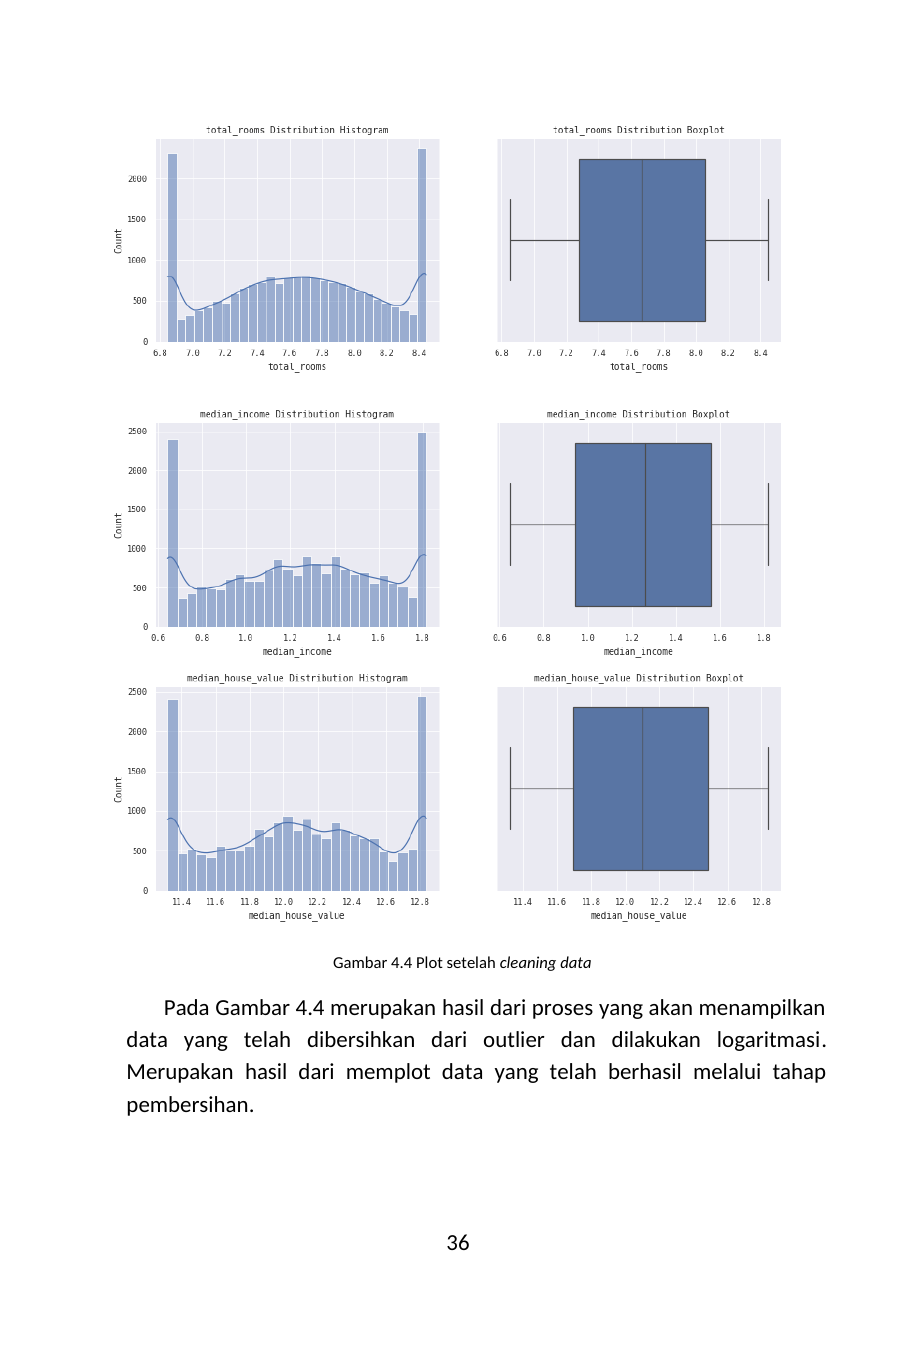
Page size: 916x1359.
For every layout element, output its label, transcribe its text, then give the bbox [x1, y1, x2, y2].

text Pada Gambar 4.4 merupakan hasil dari proses yang akan menampilkan data yang telah dibersihkan dari outlier dan dilakukan logaritmasi. Merupakan hasil dari memplot data yang telah berhasil melalui tahap pembersihan. [126, 993, 827, 1118]
picture [107, 667, 787, 927]
text Gambar 4.4 Plot setelah cleaning data [99, 952, 827, 972]
picture [107, 118, 787, 378]
picture [107, 403, 787, 663]
